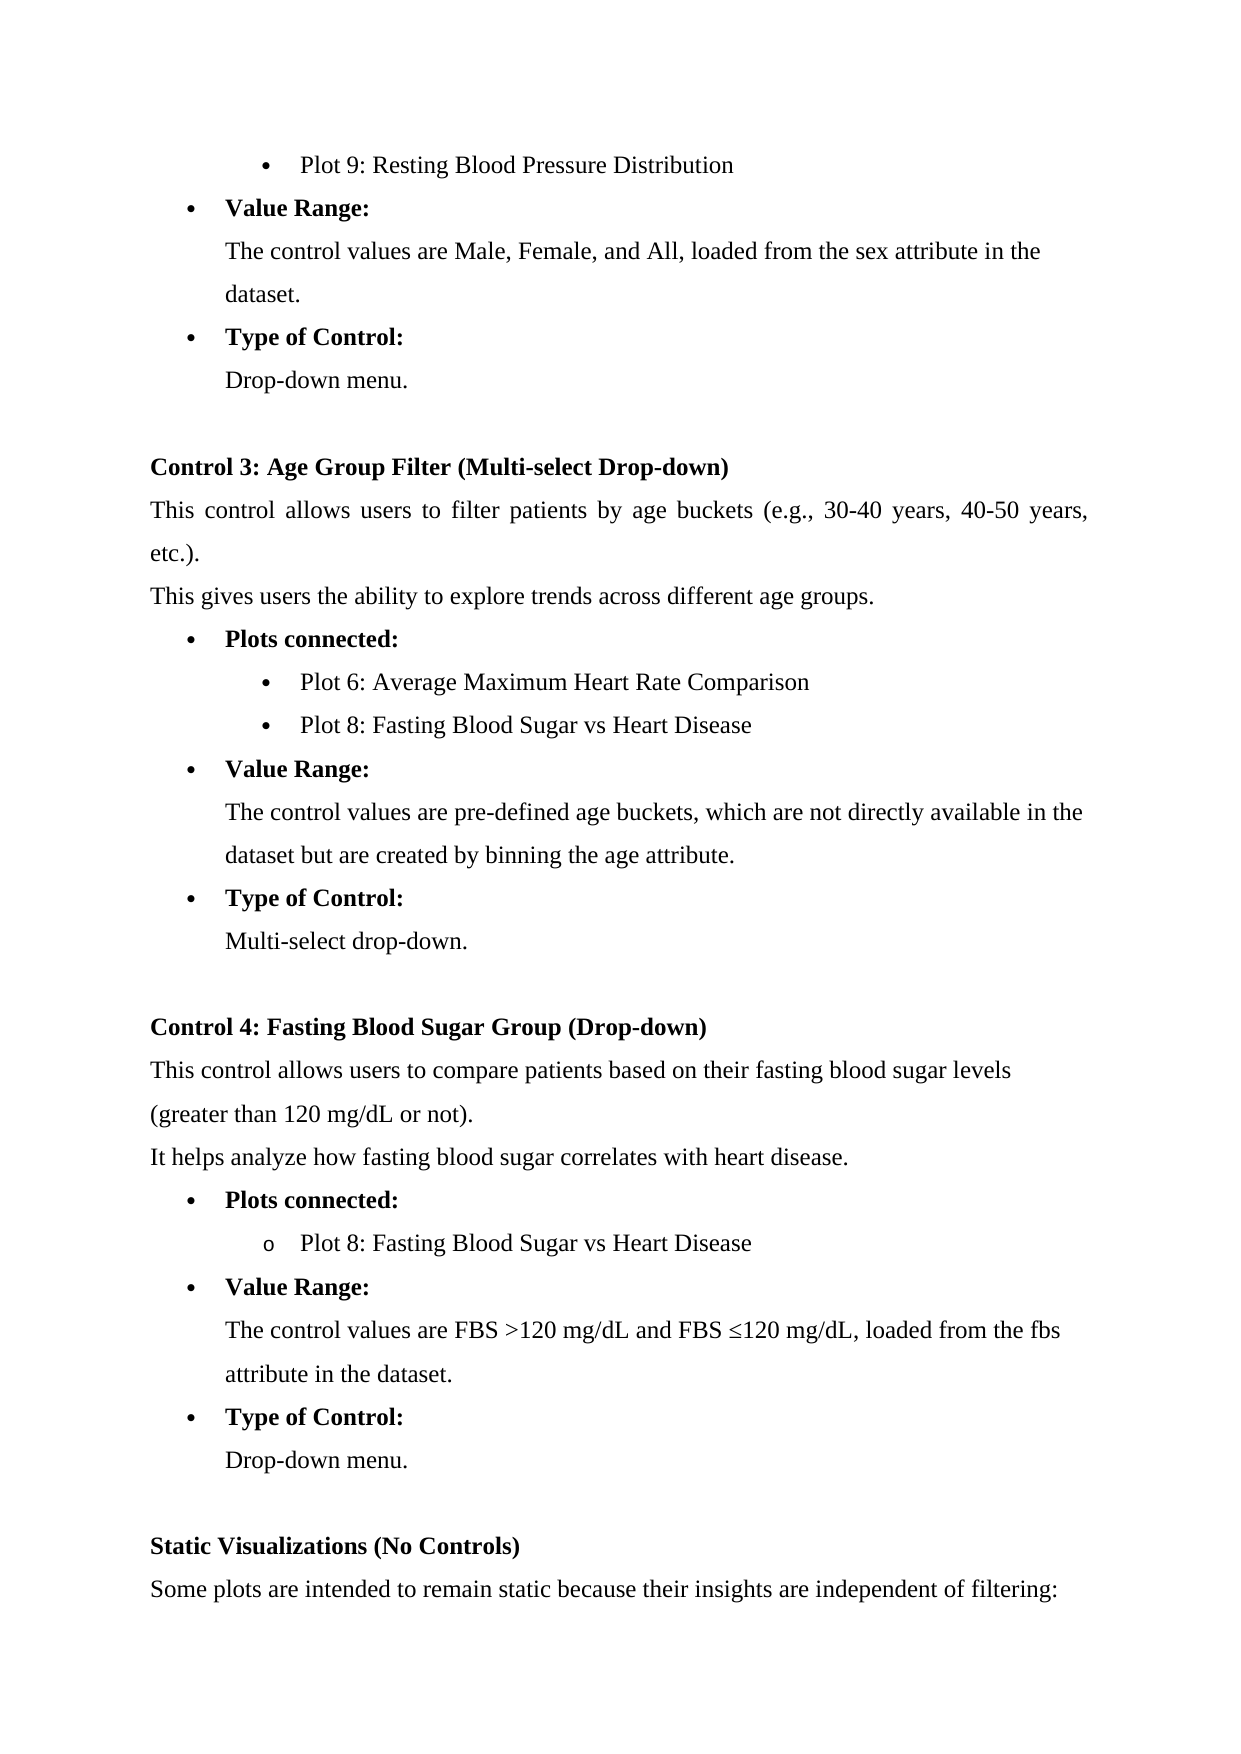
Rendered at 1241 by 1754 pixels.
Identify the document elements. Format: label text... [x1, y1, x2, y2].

list Plot 9: Resting Blood Pressure Distribution [262, 150, 1090, 179]
subtitle Control 3: Age Group Filter (Multi-select Drop-down) [150, 452, 1090, 481]
list Plots connected: [187, 1185, 1090, 1214]
list Type of Control: Multi-select drop-down. [187, 883, 1090, 955]
list Value Range: The control values are Male, Female, and All, loaded from the sex attribute in the dataset. [187, 193, 1090, 308]
list Plot 6: Average Maximum Heart Rate Comparison [262, 667, 1090, 696]
list Plot 8: Fasting Blood Sugar vs Heart Disease [262, 711, 1090, 739]
list Value Range: The control values are pre-defined age buckets, which are not directly available in the dataset but are created by binning the age attribute. [187, 754, 1090, 869]
text Some plots are intended to remain static because their insights are independent of filtering: [150, 1574, 1090, 1603]
text This control allows users to compare patients based on their fasting blood sugar levels (greater than 120 mg/dL or not). It helps analyze how fasting blood sugar correlates with heart disease. [150, 1056, 1090, 1171]
list Plots connected: [187, 624, 1090, 653]
list Type of Control: Drop-down menu. [187, 322, 1090, 394]
list Type of Control: Drop-down menu. [187, 1402, 1090, 1474]
subtitle Static Visualizations (No Controls) [150, 1531, 1090, 1560]
subtitle Control 4: Fasting Blood Sugar Group (Drop-down) [150, 1012, 1090, 1041]
text This control allows users to filter patients by age buckets (e.g., 30-40 years, 40-50 years, etc.). This gives users the ability to explore trends across different age groups. [150, 495, 1090, 610]
list Value Range: The control values are FBS >120 mg/dL and FBS ≤120 mg/dL, loaded from the fbs attribute in the dataset. [187, 1272, 1090, 1387]
list Plot 8: Fasting Blood Sugar vs Heart Disease [262, 1228, 1090, 1258]
